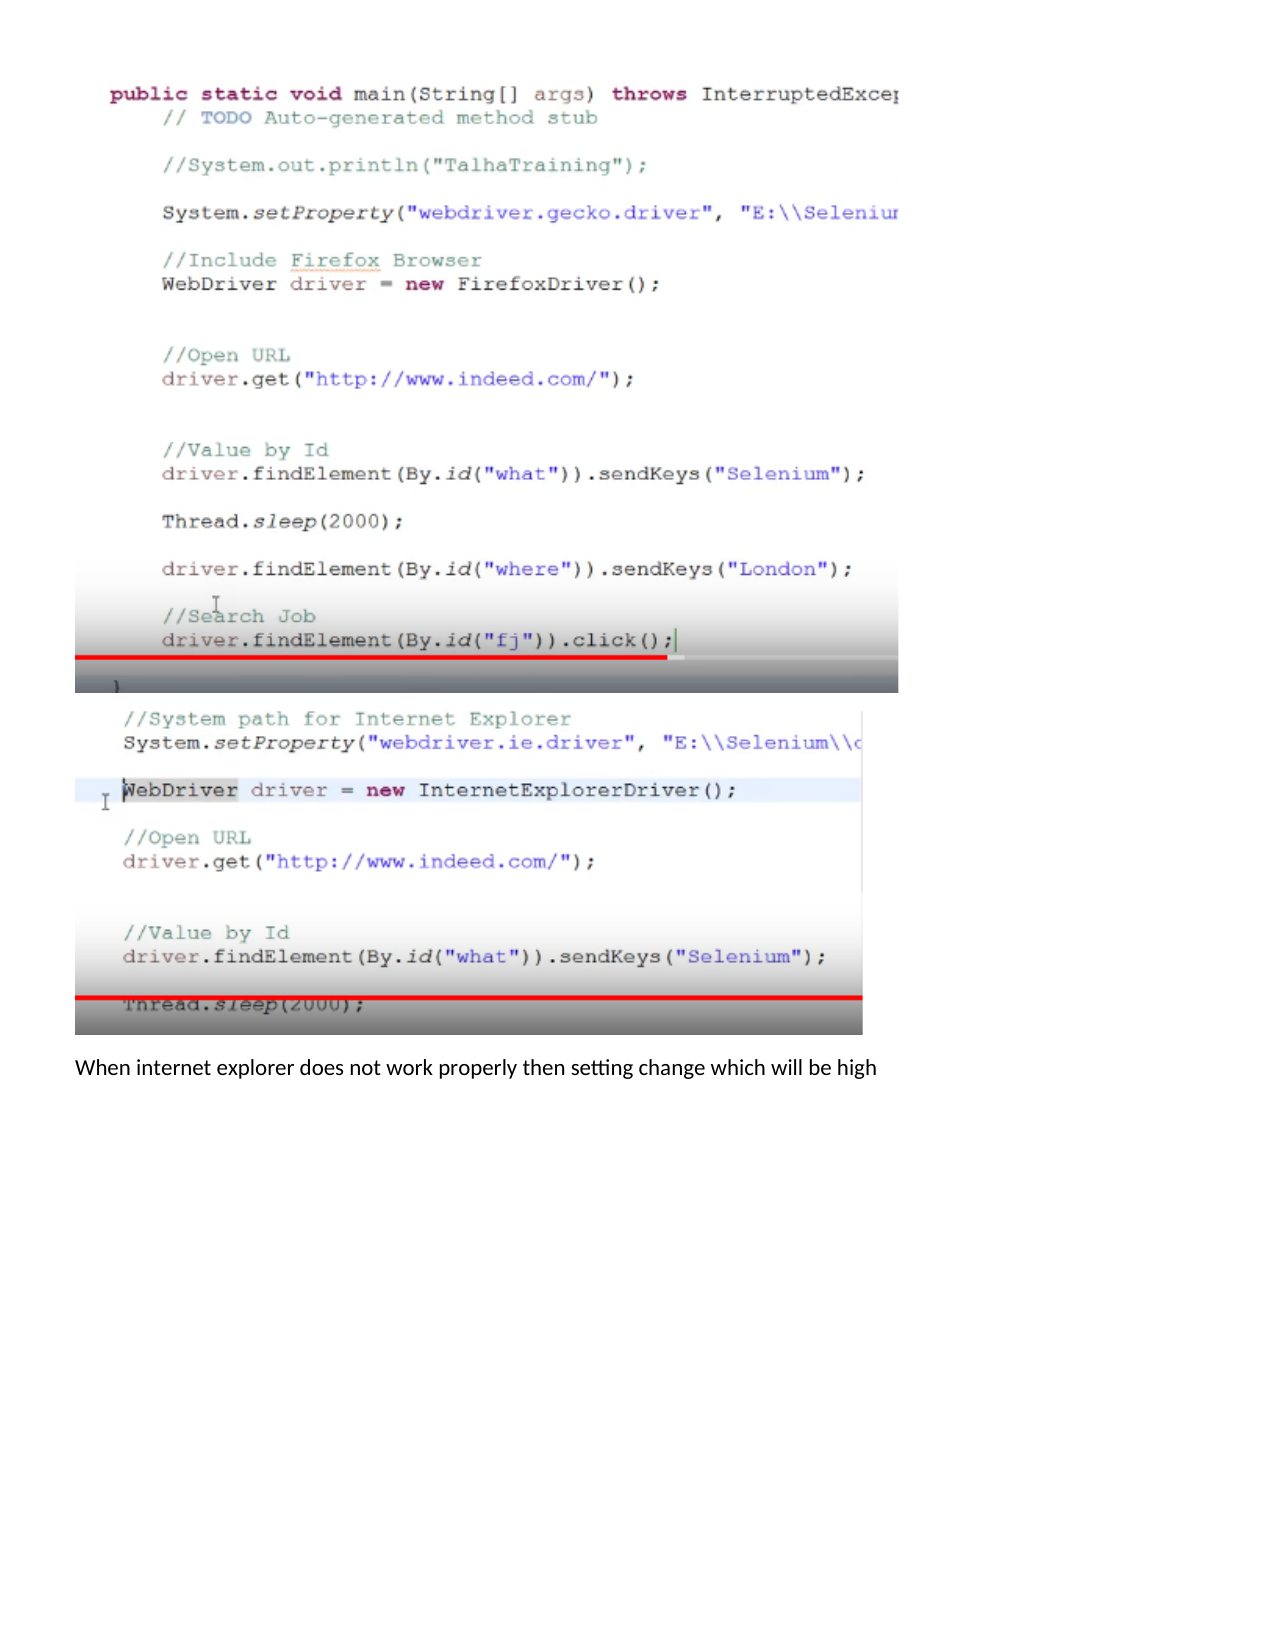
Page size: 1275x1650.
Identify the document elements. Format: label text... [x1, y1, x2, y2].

picture [75, 711, 863, 1035]
picture [75, 75, 899, 693]
text When internet explorer does not work properly then setting change which will be high [75, 1053, 1200, 1081]
